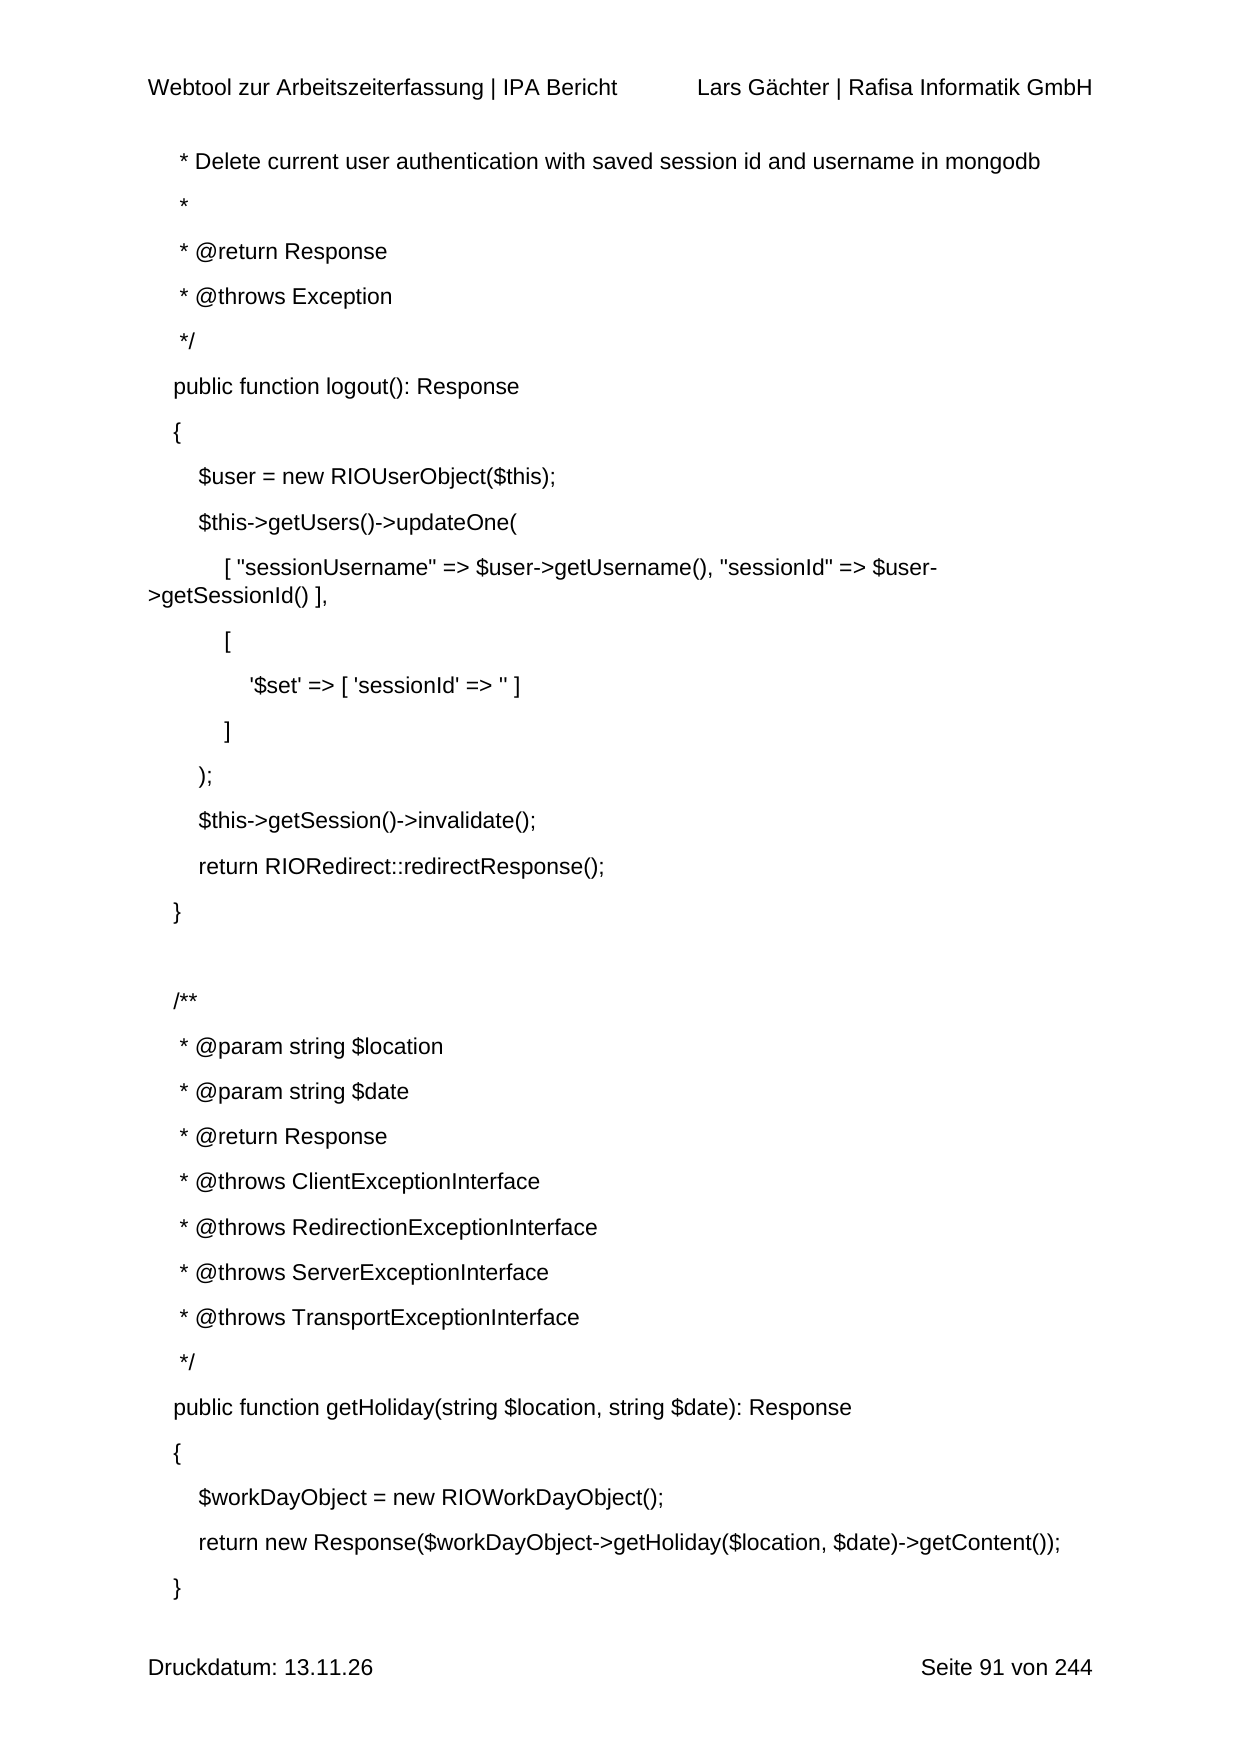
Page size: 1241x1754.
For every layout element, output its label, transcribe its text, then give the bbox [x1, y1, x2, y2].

text * [148, 193, 1093, 219]
text public function logout(): Response [148, 373, 1093, 399]
text */ [148, 328, 1093, 354]
text ] [148, 717, 1093, 744]
text * @param string $location [148, 1033, 1093, 1059]
text * @throws Exception [148, 283, 1093, 309]
text */ [148, 1349, 1093, 1375]
text [ [148, 627, 1093, 653]
text * @throws ClientExceptionInterface [148, 1168, 1093, 1195]
text /** [148, 988, 1093, 1014]
text $user = new RIOUserObject($this); [148, 463, 1093, 490]
text $this->getUsers()->updateOne( [148, 508, 1093, 535]
text '$set' => [ 'sessionId' => '' ] [148, 672, 1093, 698]
text return RIORedirect::redirectResponse(); [148, 853, 1093, 879]
text } [148, 1574, 1093, 1601]
text $this->getSession()->invalidate(); [148, 807, 1093, 834]
text * @param string $date [148, 1078, 1093, 1104]
text * @throws TransportExceptionInterface [148, 1304, 1093, 1330]
text ); [148, 762, 1093, 789]
text * Delete current user authentication with saved session id and username in mongodb [148, 148, 1093, 174]
text { [148, 1439, 1093, 1465]
text * @throws ServerExceptionInterface [148, 1258, 1093, 1285]
text public function getHoliday(string $location, string $date): Response [148, 1394, 1093, 1420]
text } [148, 898, 1093, 924]
text $workDayObject = new RIOWorkDayObject(); [148, 1484, 1093, 1510]
text * @return Response [148, 1123, 1093, 1149]
text { [148, 418, 1093, 444]
text * @throws RedirectionExceptionInterface [148, 1213, 1093, 1240]
text return new Response($workDayObject->getHoliday($location, $date)->getContent()); [148, 1529, 1093, 1556]
text [ "sessionUsername" => $user->getUsername(), "sessionId" => $user->getSessionId() ], [148, 553, 1093, 608]
text * @return Response [148, 238, 1093, 264]
